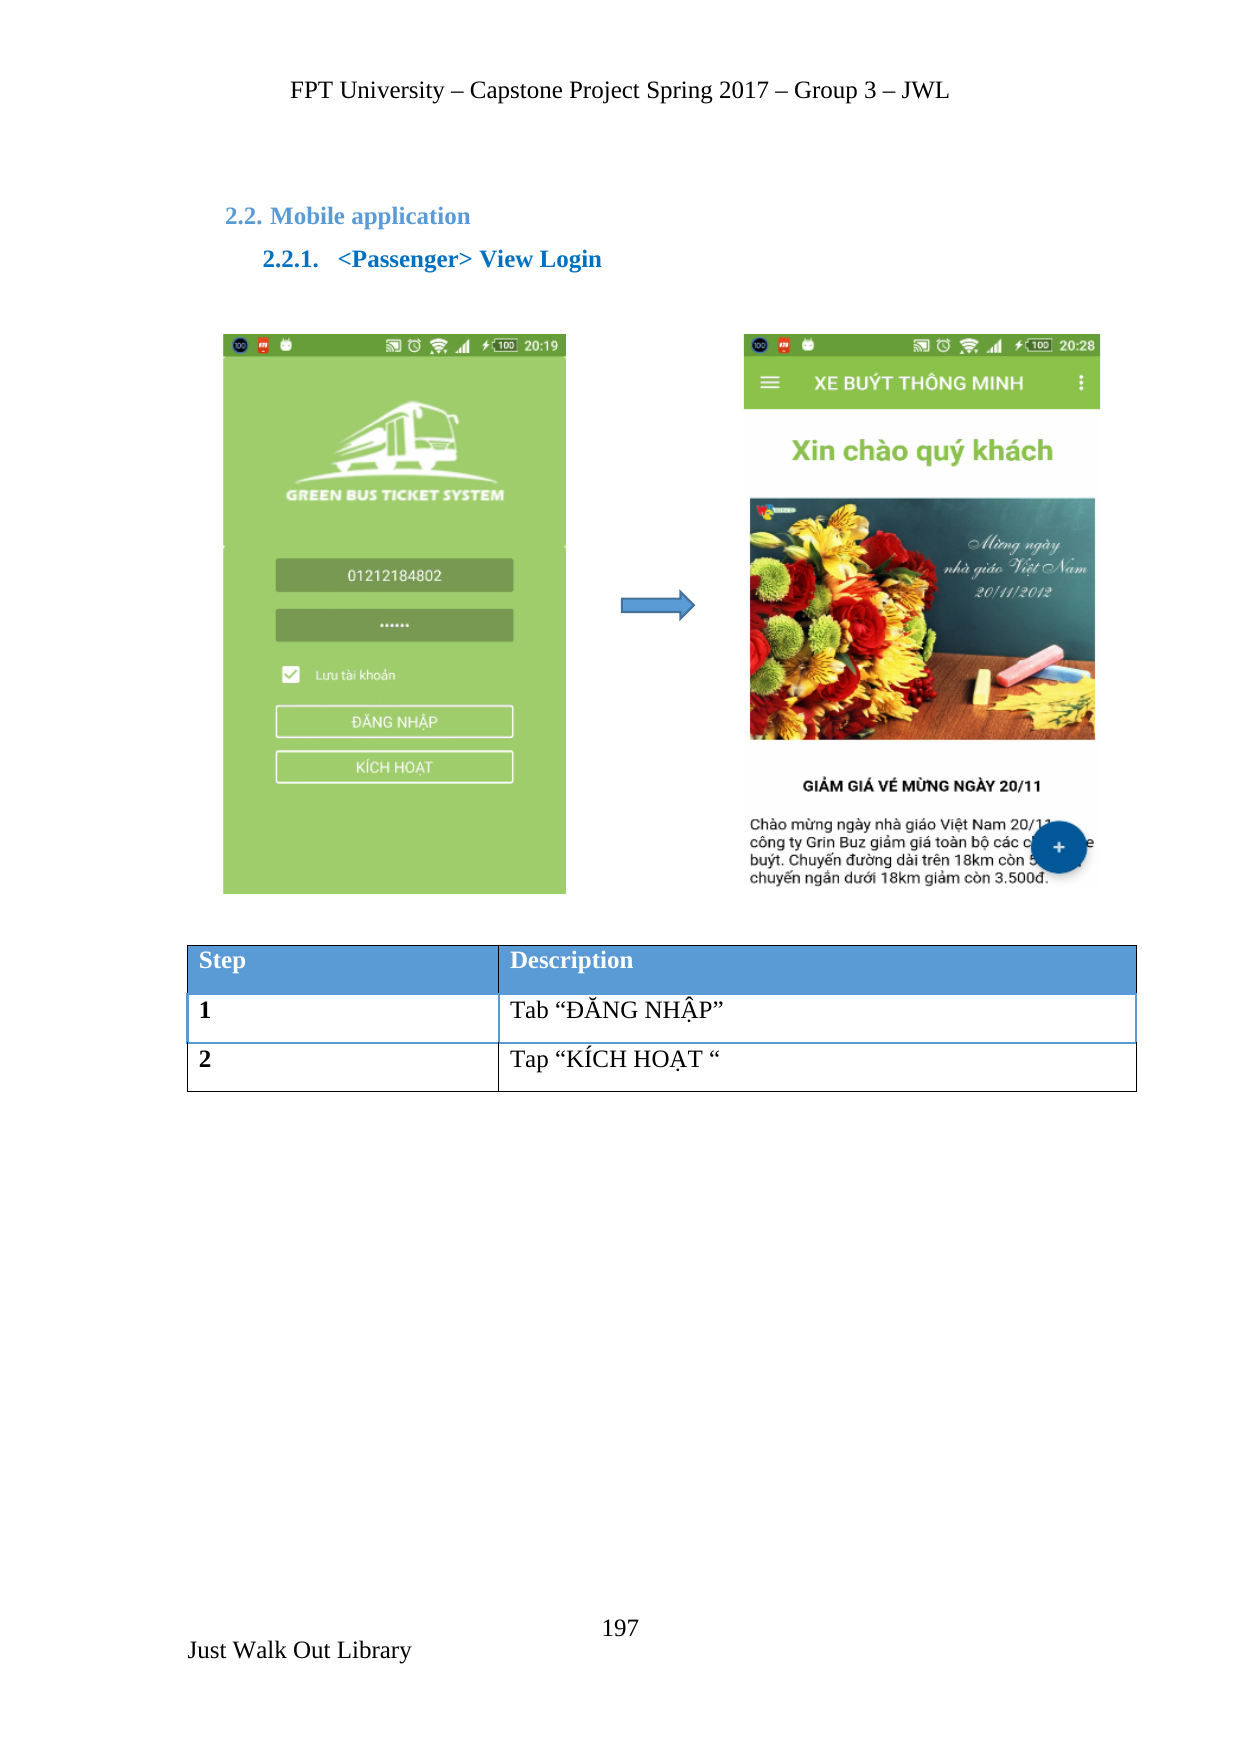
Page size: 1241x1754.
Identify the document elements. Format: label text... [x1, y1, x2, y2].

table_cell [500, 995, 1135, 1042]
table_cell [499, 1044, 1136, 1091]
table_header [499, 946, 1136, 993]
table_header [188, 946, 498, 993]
picture [221, 334, 566, 894]
picture [743, 334, 1100, 888]
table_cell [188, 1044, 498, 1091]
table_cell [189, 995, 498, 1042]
subtitle Mobile application [225, 201, 1053, 230]
text <Passenger> View Login [262, 244, 1053, 273]
